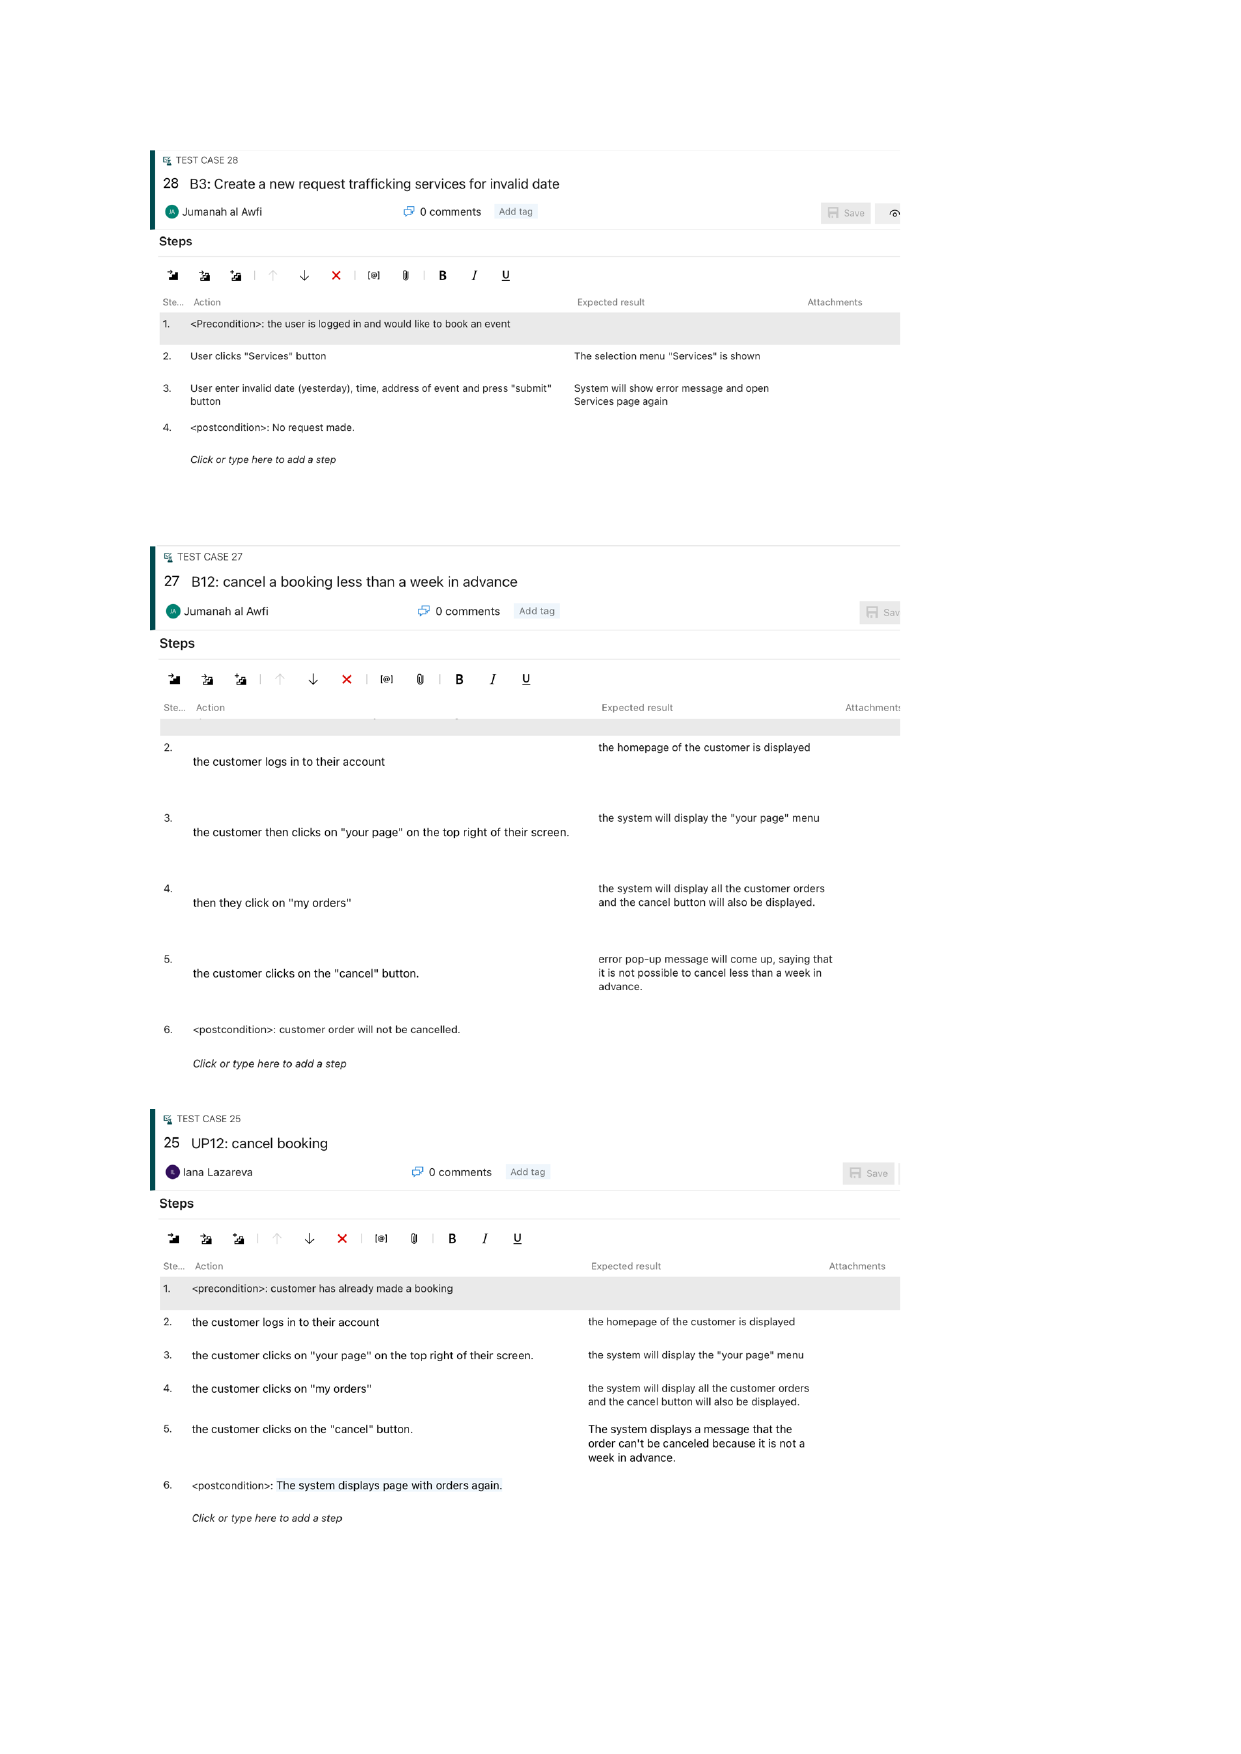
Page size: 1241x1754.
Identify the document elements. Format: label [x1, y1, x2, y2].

picture [150, 150, 901, 527]
picture [150, 1109, 901, 1544]
picture [150, 545, 901, 1091]
